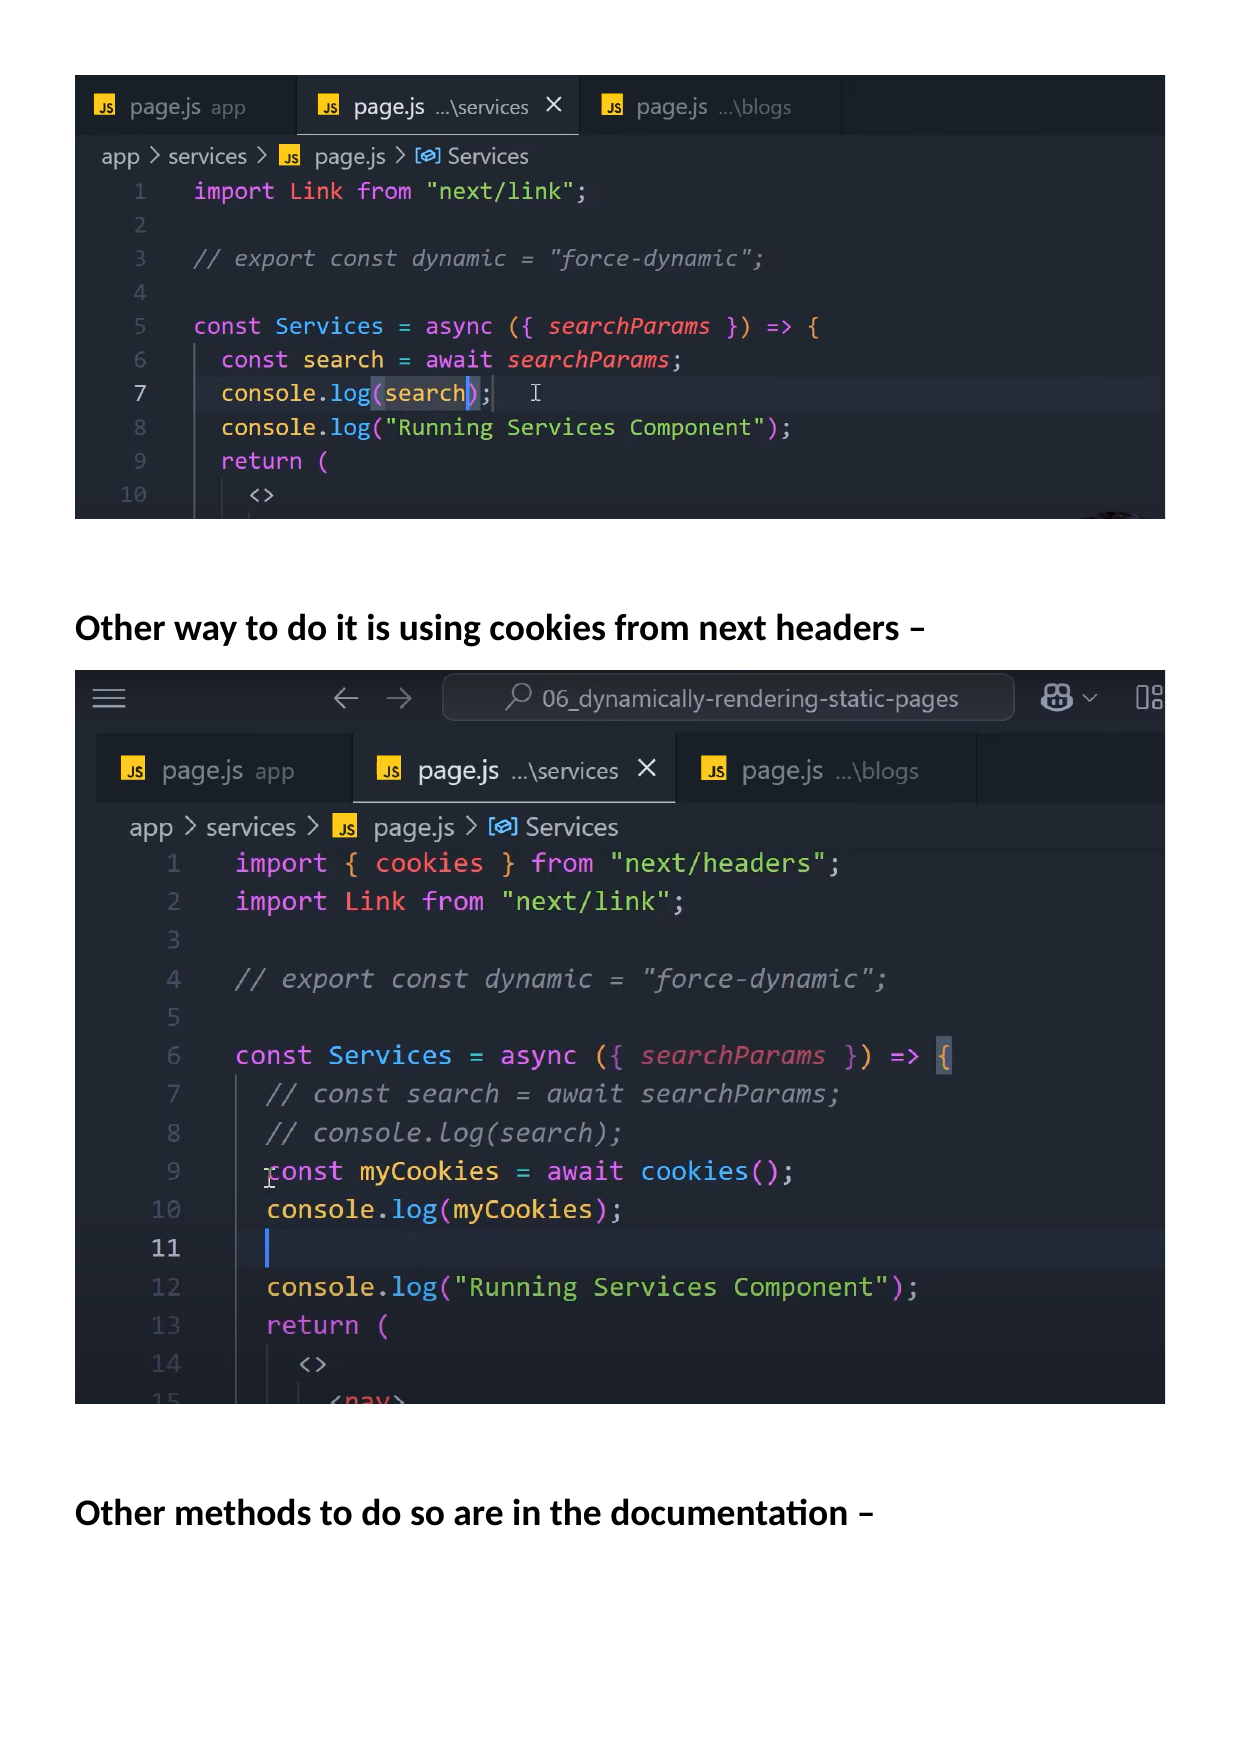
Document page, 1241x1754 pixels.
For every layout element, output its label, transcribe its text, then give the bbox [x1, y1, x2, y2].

picture [75, 75, 1166, 519]
text Other methods to do so are in the documentation – [75, 1489, 1165, 1535]
text Other way to do it is using cookies from next headers – [75, 604, 1165, 649]
picture [75, 670, 1166, 1404]
